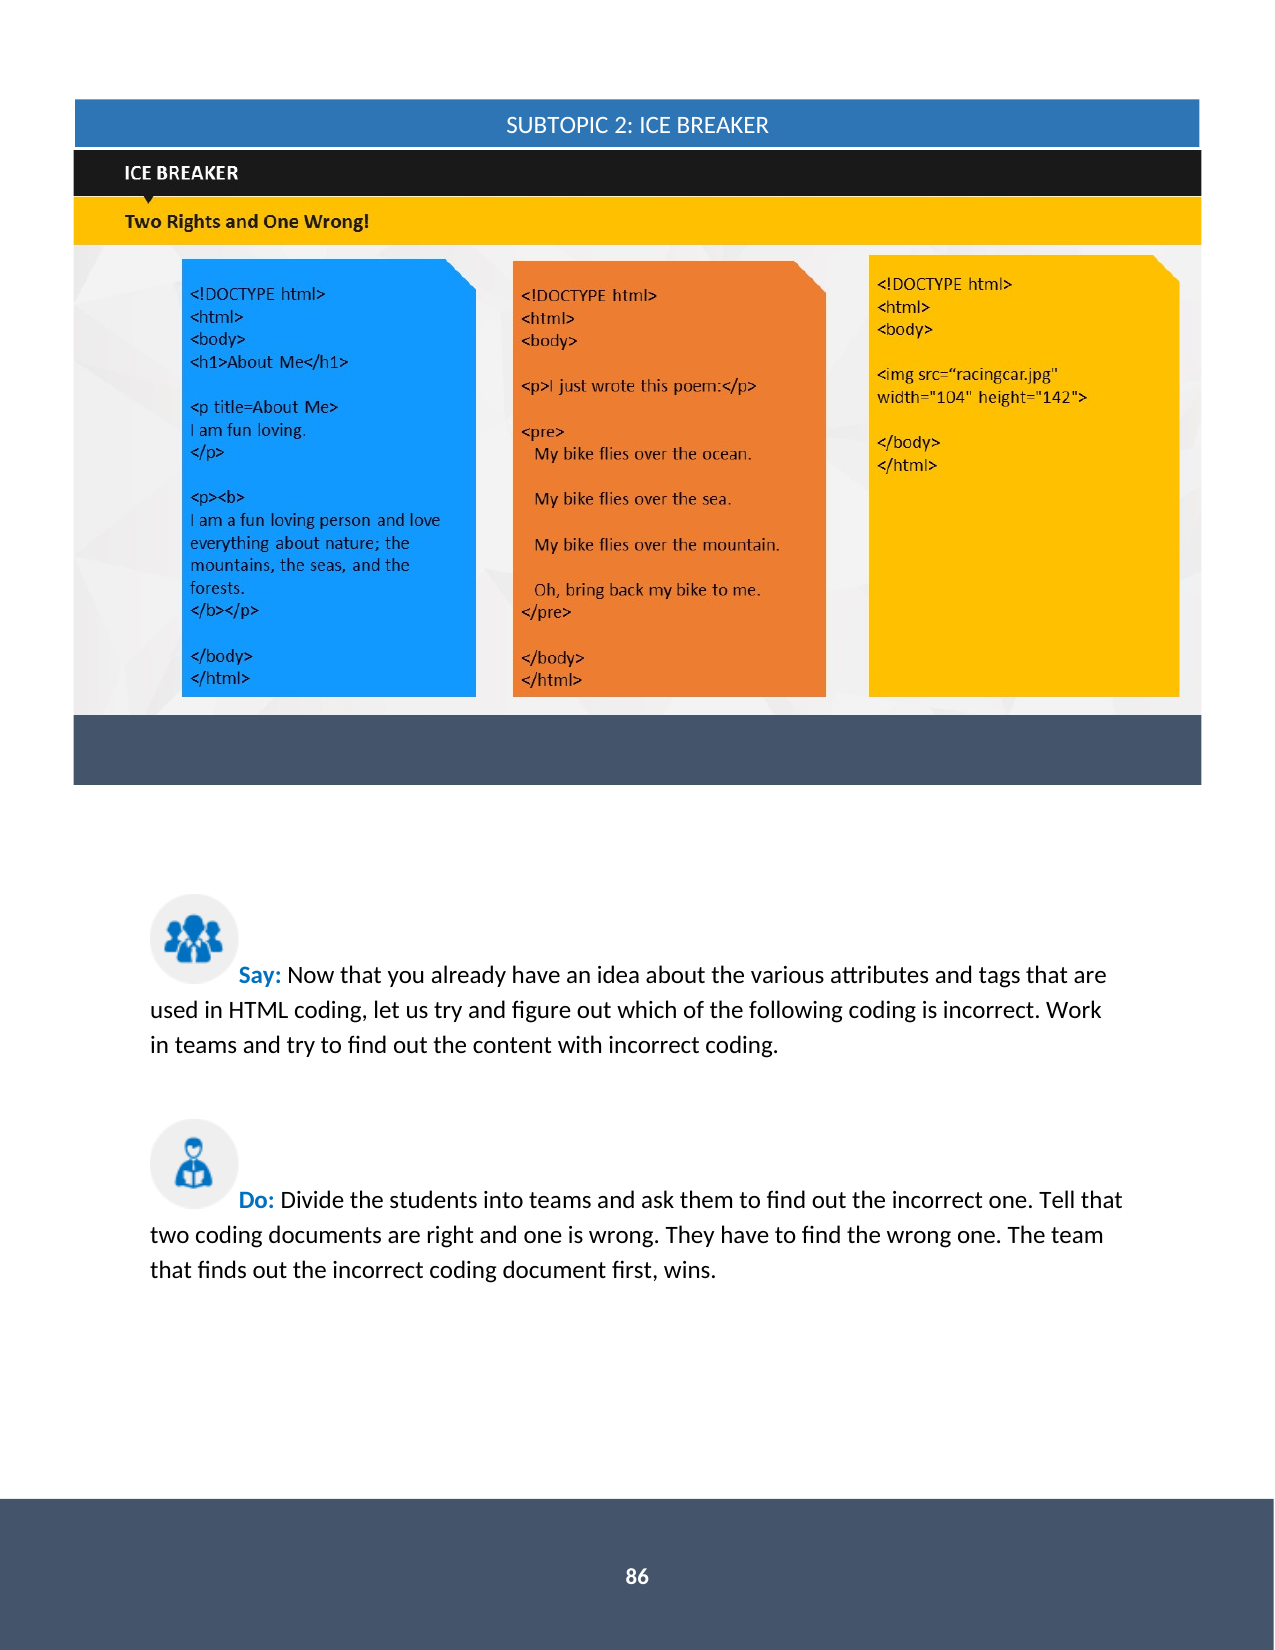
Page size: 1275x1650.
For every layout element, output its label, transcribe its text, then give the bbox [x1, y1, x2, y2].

picture [73, 150, 1202, 785]
text Do: Divide the students into teams and ask them to find out the incorrect one. Tell that two coding documents are right and one is wrong. They have to find the wrong one. The team that finds out the incorrect coding document first, wins. [150, 1120, 1125, 1284]
picture [150, 894, 239, 984]
text Say: Now that you already have an idea about the various attributes and tags that are used in HTML coding, let us try and figure out which of the following coding is incorrect. Work in teams and try to find out the content with incorrect coding. [150, 894, 1125, 1059]
picture [150, 1119, 239, 1209]
